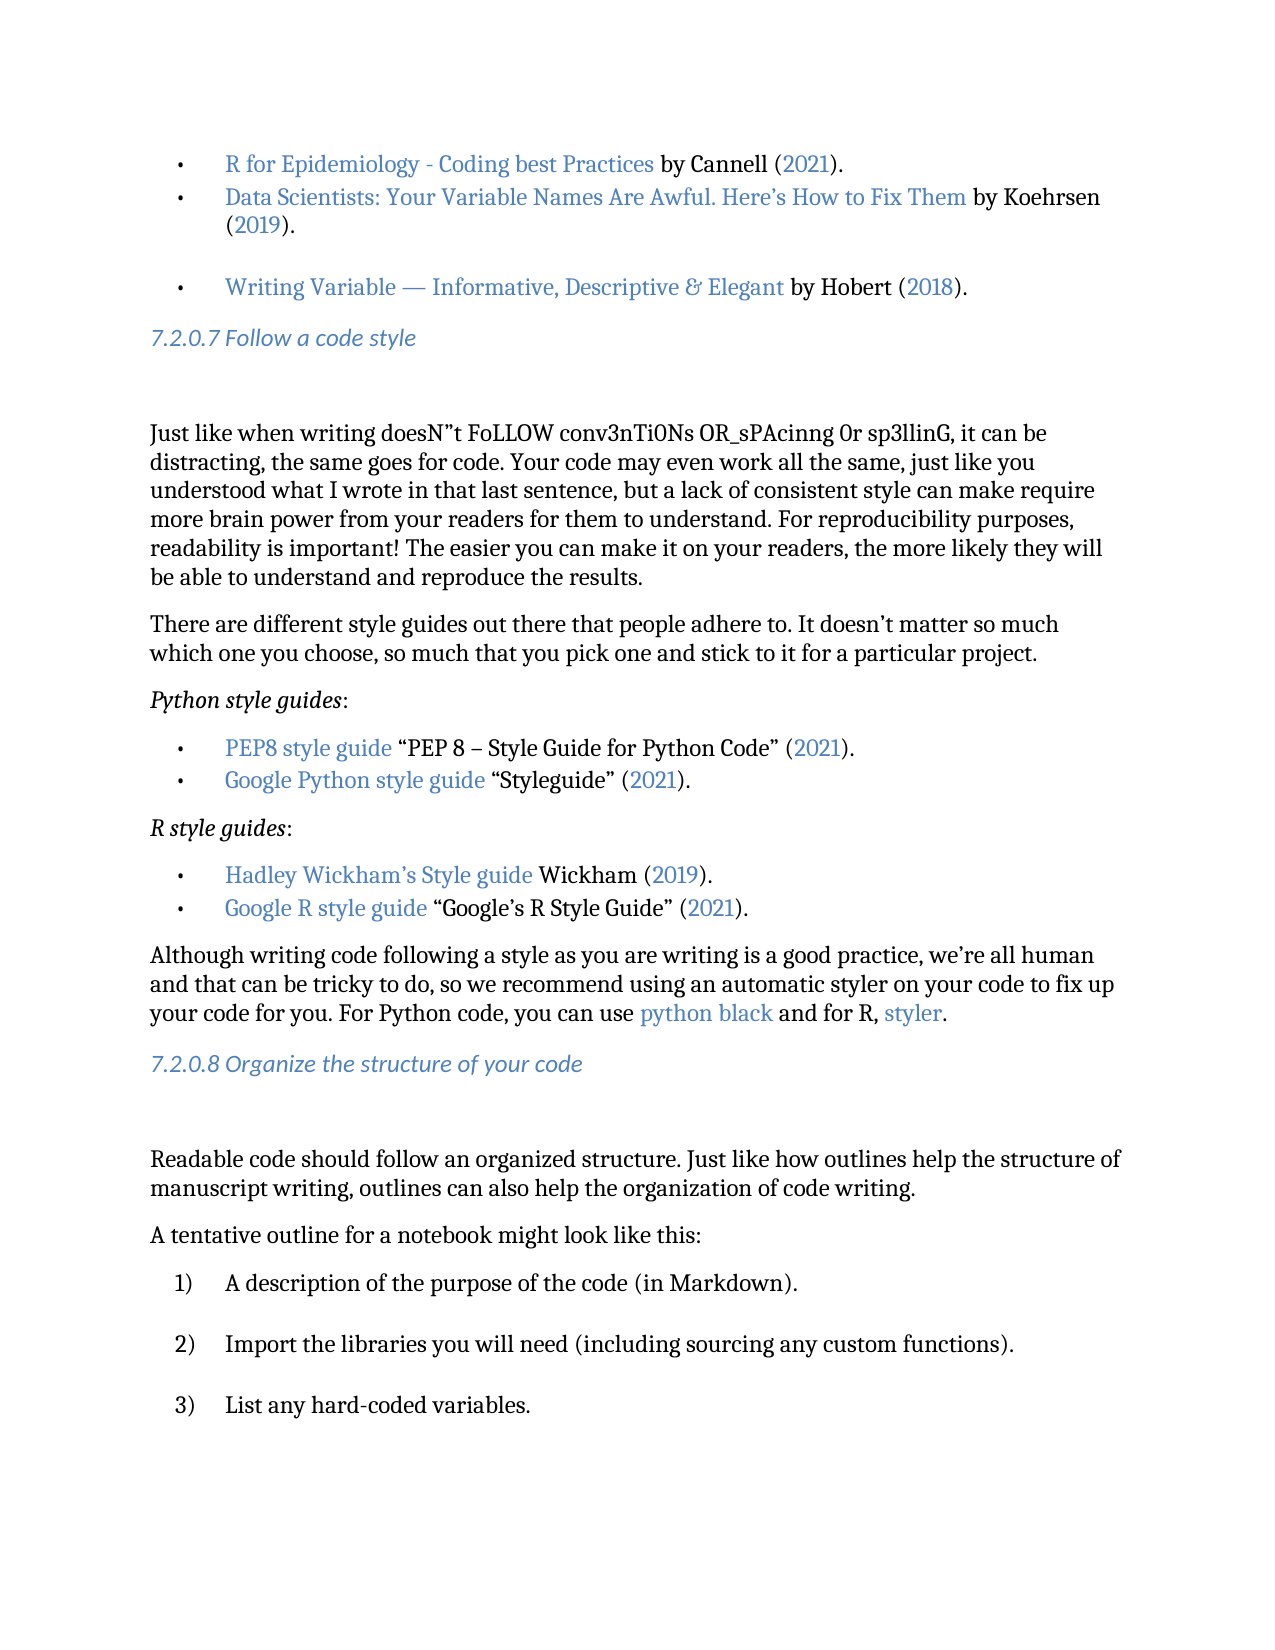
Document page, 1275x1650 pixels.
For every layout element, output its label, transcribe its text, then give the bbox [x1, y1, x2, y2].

subtitle 7.2.0.8 Organize the structure of your code [150, 1048, 1125, 1079]
subtitle 7.2.0.7 Follow a code style [150, 322, 1125, 353]
text R style guides: [150, 814, 1125, 843]
text A tentative outline for a notebook might look like this: [150, 1221, 1125, 1250]
text Readable code should follow an organized structure. Just like how outlines help the structure of manuscript writing, outlines can also help the organization of code writing. [150, 1145, 1125, 1203]
list List any hard-coded variables. [175, 1391, 1125, 1449]
text Python style guides: [150, 686, 1125, 715]
text Just like when writing doesN”t FoLLOW conv3nTi0Ns OR_sPAcinng 0r sp3llinG, it can be distracting, the same goes for code. Your code may even work all the same, just like you understood what I wrote in that last sentence, but a lack of consistent style can make require more brain power from your readers for them to understand. For reproducibility purposes, readability is important! The easier you can make it on your readers, the more likely they will be able to understand and reproduce the results. [150, 419, 1125, 591]
text Although writing code following a style as you are writing is a good practice, we’re all human and that can be tricky to do, so we recommend using an automatic styler on your code to fix up your code for you. For Python code, you can use python black and for R, styler. [150, 941, 1125, 1028]
list R for Epidemiology - Coding best Practices by Cannell (2021). [175, 150, 1125, 179]
list Google Python style guide “Styleguide” (2021). [175, 766, 1125, 795]
list PEP8 style guide “PEP 8 – Style Guide for Python Code” (2021). [175, 734, 1125, 763]
list Writing Variable — Informative, Descriptive & Elegant by Hobert (2018). [175, 272, 1125, 301]
text There are different style guides out there that people adhere to. It doesn’t matter so much which one you choose, so much that you pick one and stick to it for a particular project. [150, 610, 1125, 668]
list A description of the purpose of the code (in Markdown). [175, 1269, 1125, 1326]
list Import the libraries you will need (including sourcing any custom functions). [175, 1330, 1125, 1388]
list Google R style guide “Google’s R Style Guide” (2021). [175, 894, 1125, 923]
list Data Scientists: Your Variable Names Are Awful. Here’s How to Fix Them by Koehrsen (2019). [175, 182, 1125, 269]
list Hadley Wickham’s Style guide Wickham (2019). [175, 861, 1125, 890]
